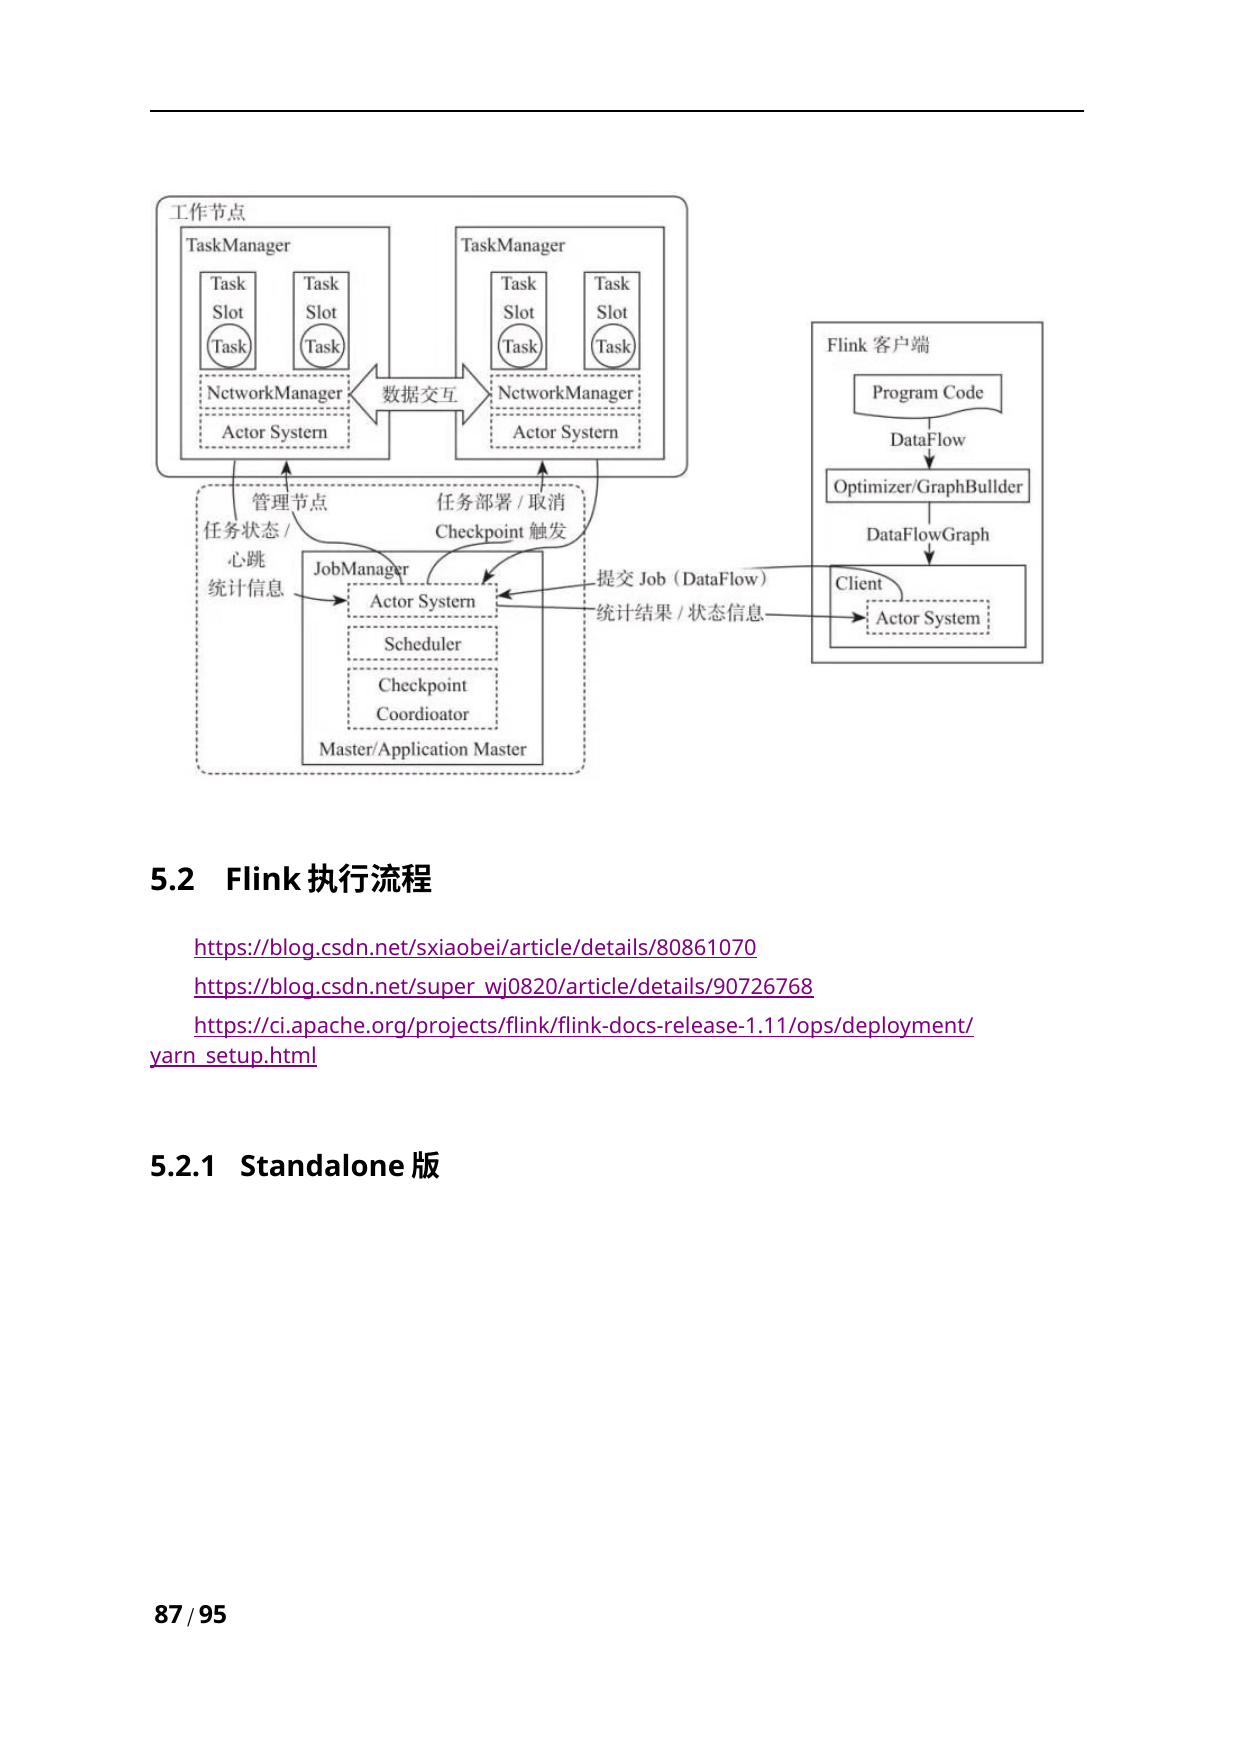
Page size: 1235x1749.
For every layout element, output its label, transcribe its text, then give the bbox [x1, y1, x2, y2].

text https://ci.apache.org/projects/flink/flink-docs-release-1.11/ops/deployment/yarn_setup.html [150, 1011, 1084, 1070]
picture [150, 191, 1057, 782]
text https://blog.csdn.net/sxiaobei/article/details/80861070 [150, 932, 1084, 961]
subtitle Standalone版 [150, 1142, 1084, 1184]
text https://blog.csdn.net/super_wj0820/article/details/90726768 [150, 971, 1084, 1001]
subtitle Flink执行流程 [150, 854, 1084, 899]
